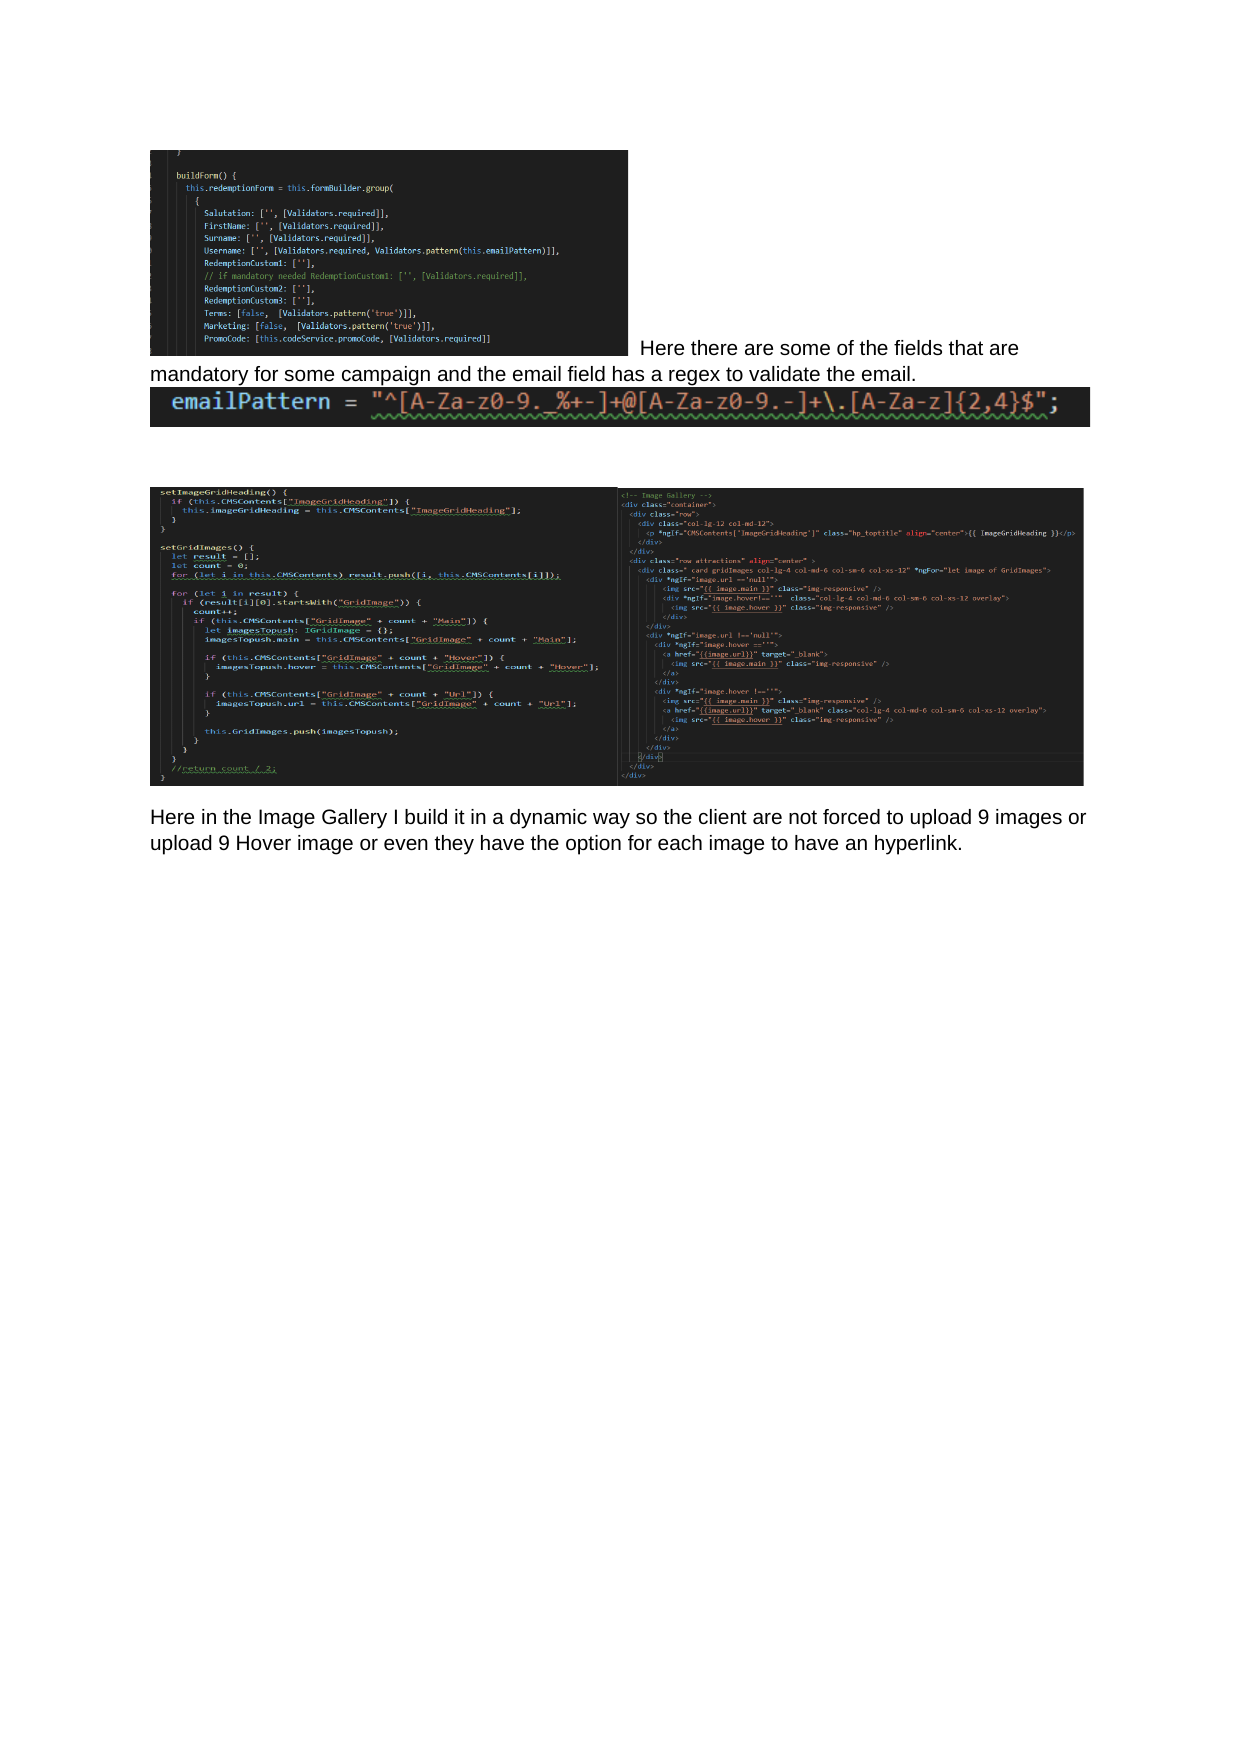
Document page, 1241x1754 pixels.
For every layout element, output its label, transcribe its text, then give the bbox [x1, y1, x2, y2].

picture [150, 487, 1084, 786]
picture [150, 150, 629, 356]
picture [150, 387, 1091, 427]
text Here in the Image Gallery I build it in a dynamic way so the client are not forced to upload 9 images or upload 9 Hover image or even they have the option for each image to have an hyperlink. [150, 805, 1090, 854]
